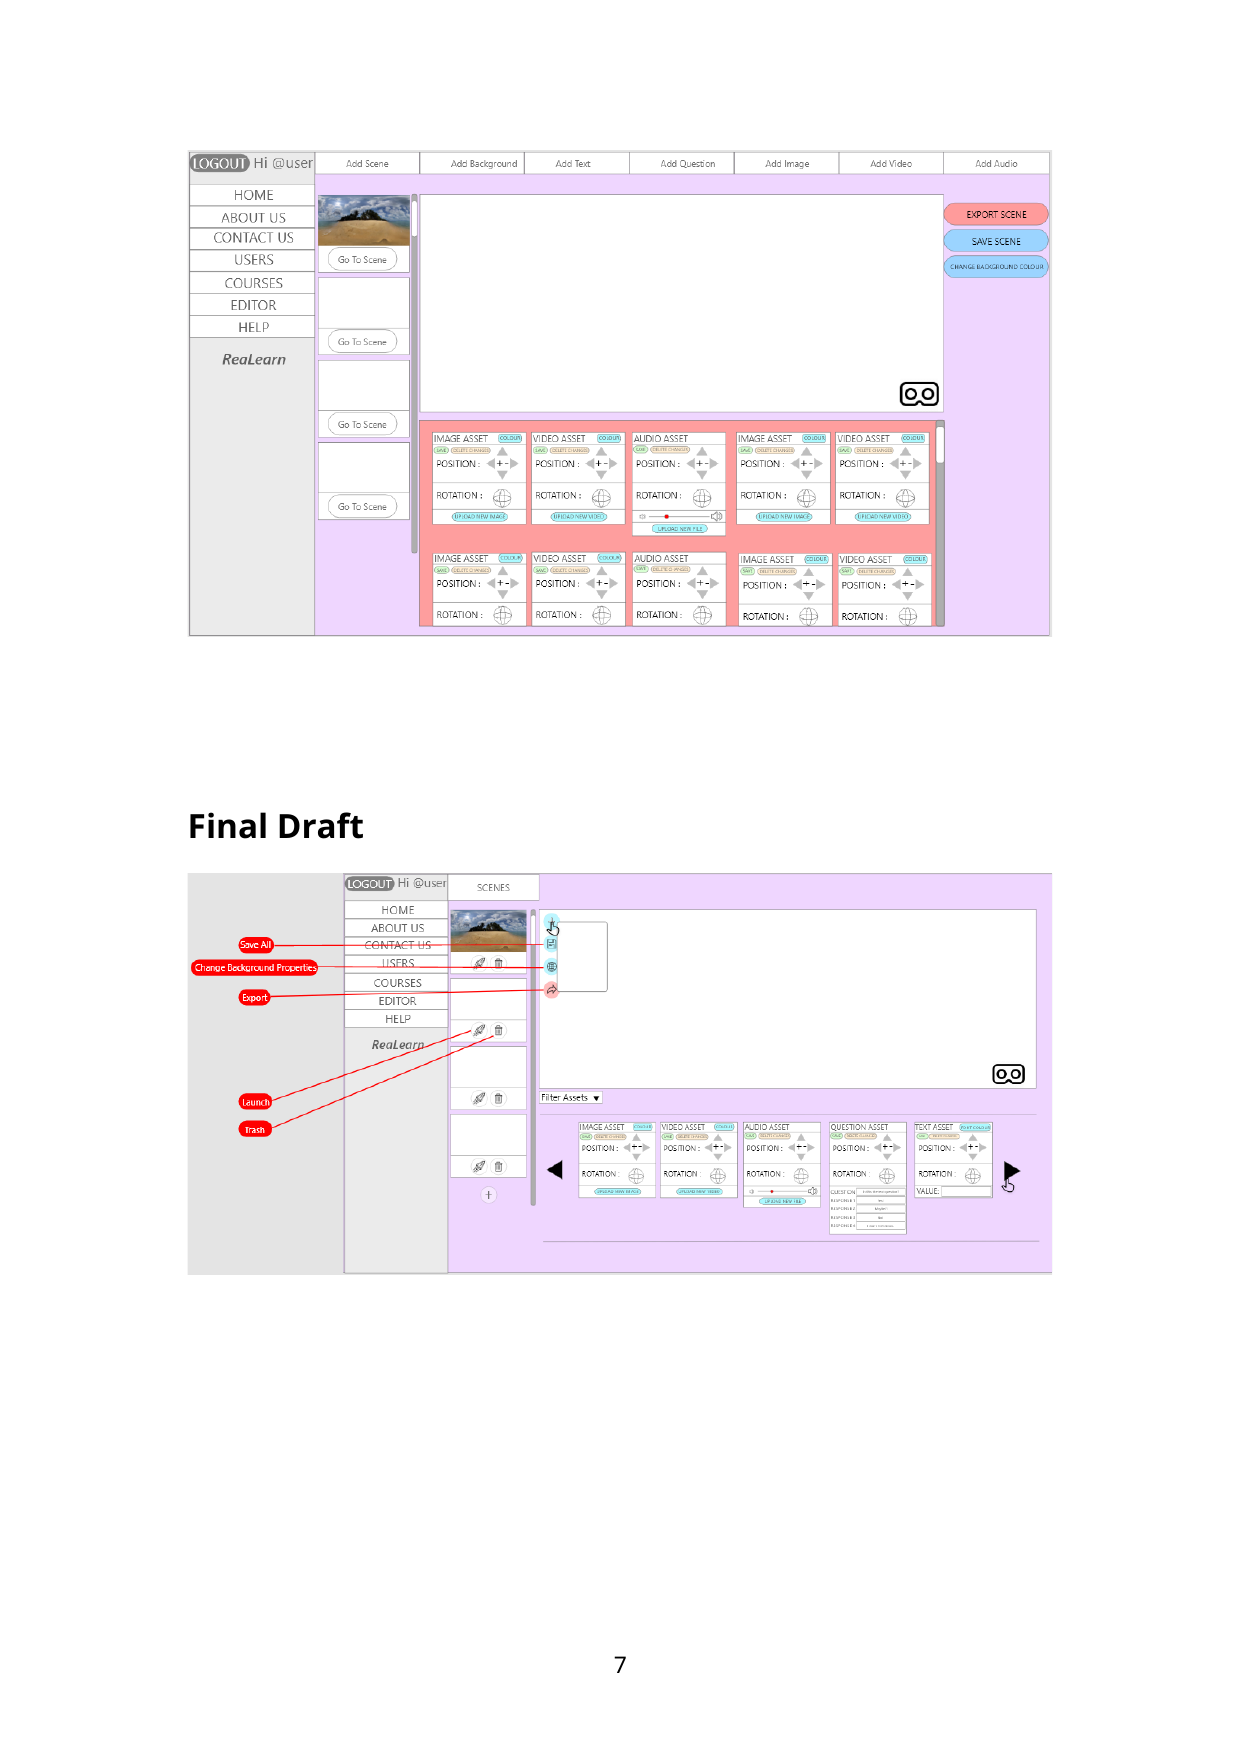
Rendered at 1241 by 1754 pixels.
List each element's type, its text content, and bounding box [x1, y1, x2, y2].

picture [187, 873, 1053, 1275]
subtitle Final Draft [187, 803, 1053, 848]
picture [187, 150, 1053, 637]
